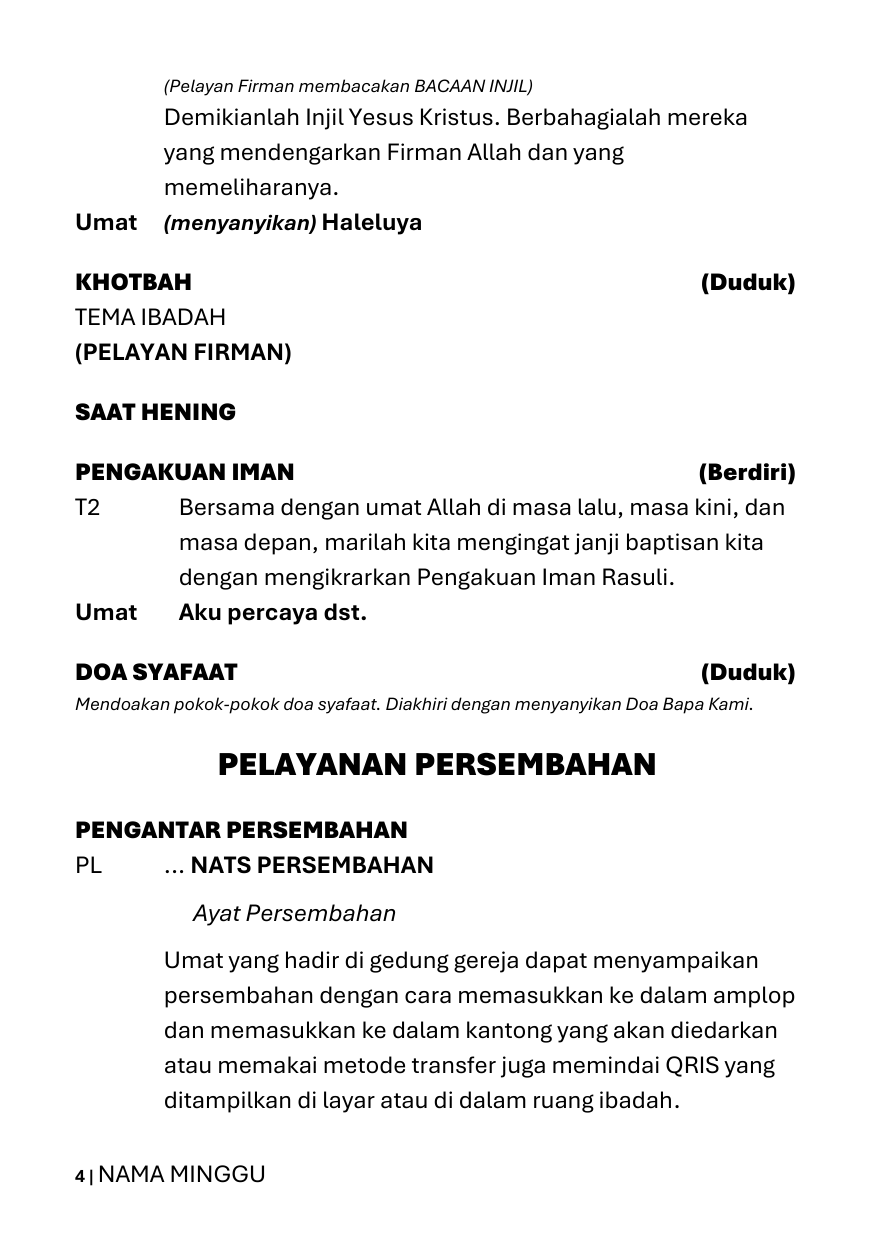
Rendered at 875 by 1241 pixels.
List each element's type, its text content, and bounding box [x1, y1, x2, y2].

text Ayat Persembahan [193, 898, 799, 928]
text Umat Aku percaya dst. [75, 597, 799, 628]
text Mendoakan pokok-pokok doa syafaat. Diakhiri dengan menyanyikan Doa Bapa Kami. [75, 692, 799, 715]
subtitle DOA SYAFAAT (Duduk) [75, 657, 799, 688]
subtitle PENGAKUAN IMAN (Berdiri) [75, 457, 799, 488]
text (Pelayan Firman membacakan BACAAN INJIL) Demikianlah Injil Yesus Kristus. Berbahagialah mereka yang mendengarkan Firman Allah dan yang memeliharanya. [75, 75, 799, 203]
text T2 Bersama dengan umat Allah di masa lalu, masa kini, dan masa depan, marilah kita mengingat janji baptisan kita dengan mengikrarkan Pengakuan Iman Rasuli. [75, 492, 799, 593]
subtitle PELAYANAN PERSEMBAHAN [75, 744, 799, 784]
text Umat yang hadir di gedung gereja dapat menyampaikan persembahan dengan cara memasukkan ke dalam amplop dan memasukkan ke dalam kantong yang akan diedarkan atau memakai metode transfer juga memindai QRIS yang ditampilkan di layar atau di dalam ruang ibadah. [75, 946, 799, 1116]
subtitle KHOTBAH (Duduk) [75, 267, 799, 298]
text (PELAYAN FIRMAN) [75, 337, 799, 368]
subtitle PENGANTAR PERSEMBAHAN [75, 816, 799, 846]
subtitle SAAT HENING [75, 397, 799, 428]
text PL ... NATS PERSEMBAHAN [75, 851, 799, 881]
text Umat (menyanyikan) Haleluya [75, 207, 799, 238]
